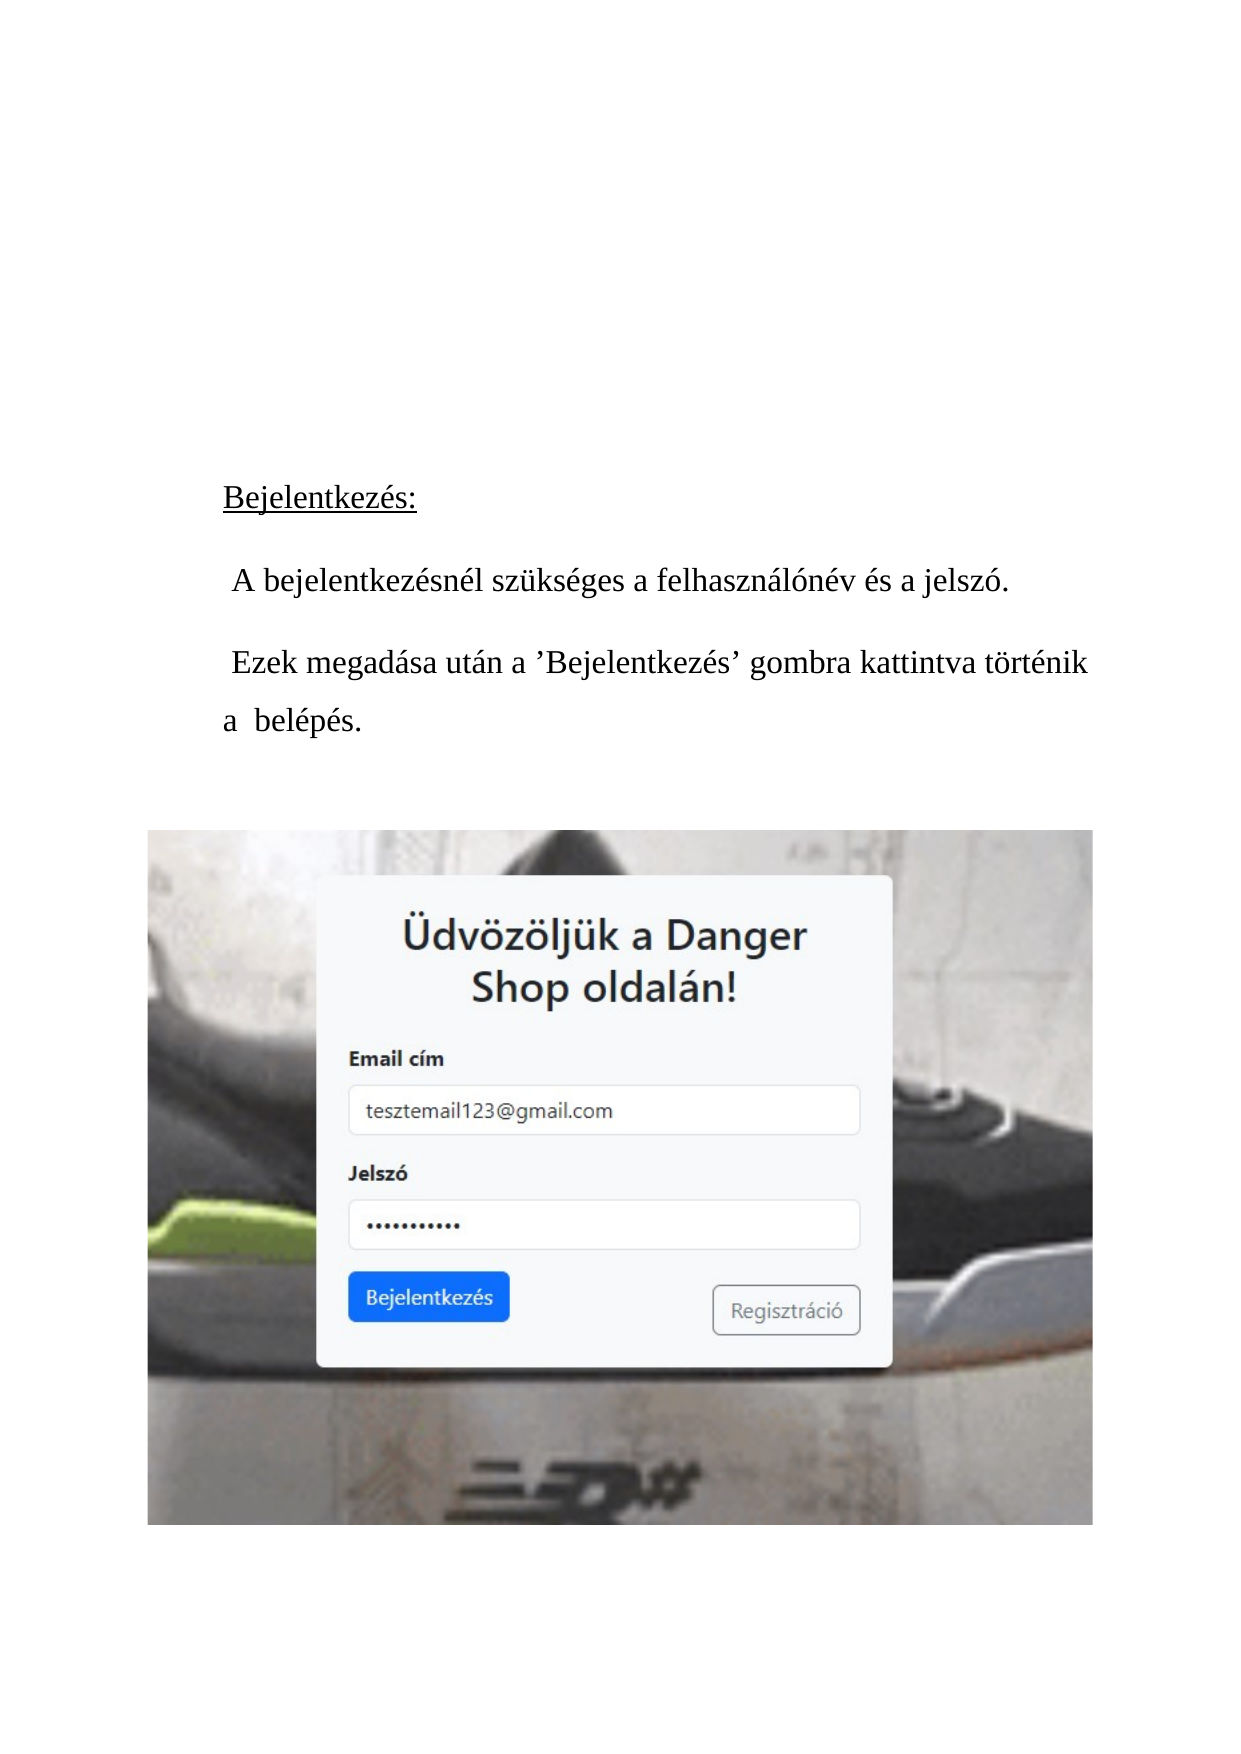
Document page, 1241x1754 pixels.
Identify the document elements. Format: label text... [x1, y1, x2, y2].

list Bejelentkezés: [223, 478, 1093, 516]
list A bejelentkezésnél szükséges a felhasználónév és a jelszó. [223, 560, 1093, 598]
list Ezek megadása után a ’Bejelentkezés’ gombra kattintva történik a belépés. [223, 643, 1093, 789]
picture [147, 830, 1093, 1525]
